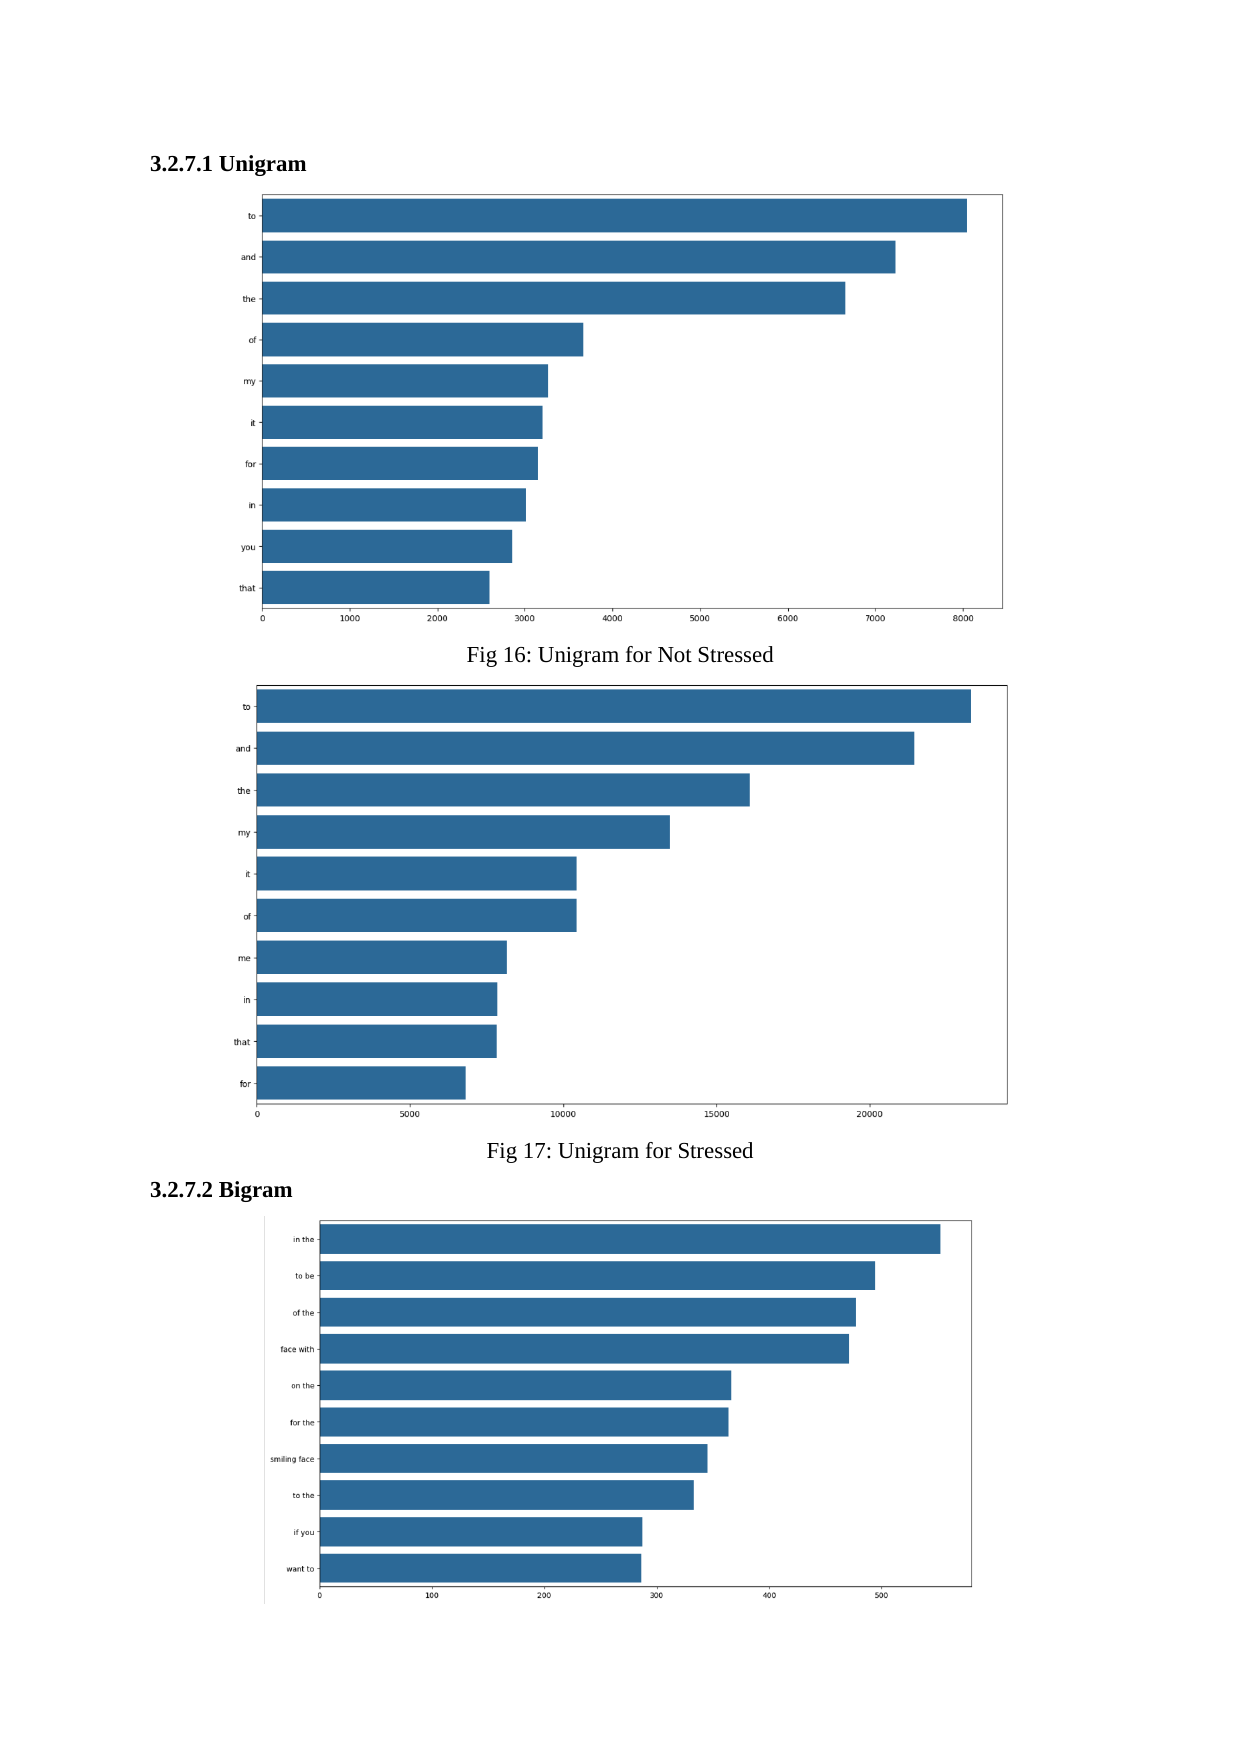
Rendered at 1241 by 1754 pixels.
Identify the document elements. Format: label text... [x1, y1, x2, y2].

subtitle 3.2.7.2 Bigram [150, 1177, 1090, 1203]
picture [233, 189, 1008, 628]
subtitle 3.2.7.1 Unigram [150, 150, 1090, 176]
picture [228, 680, 1012, 1124]
text Fig 17: Unigram for Stressed [150, 1137, 1090, 1163]
picture [264, 1216, 976, 1604]
text Fig 16: Unigram for Not Stressed [150, 641, 1090, 667]
